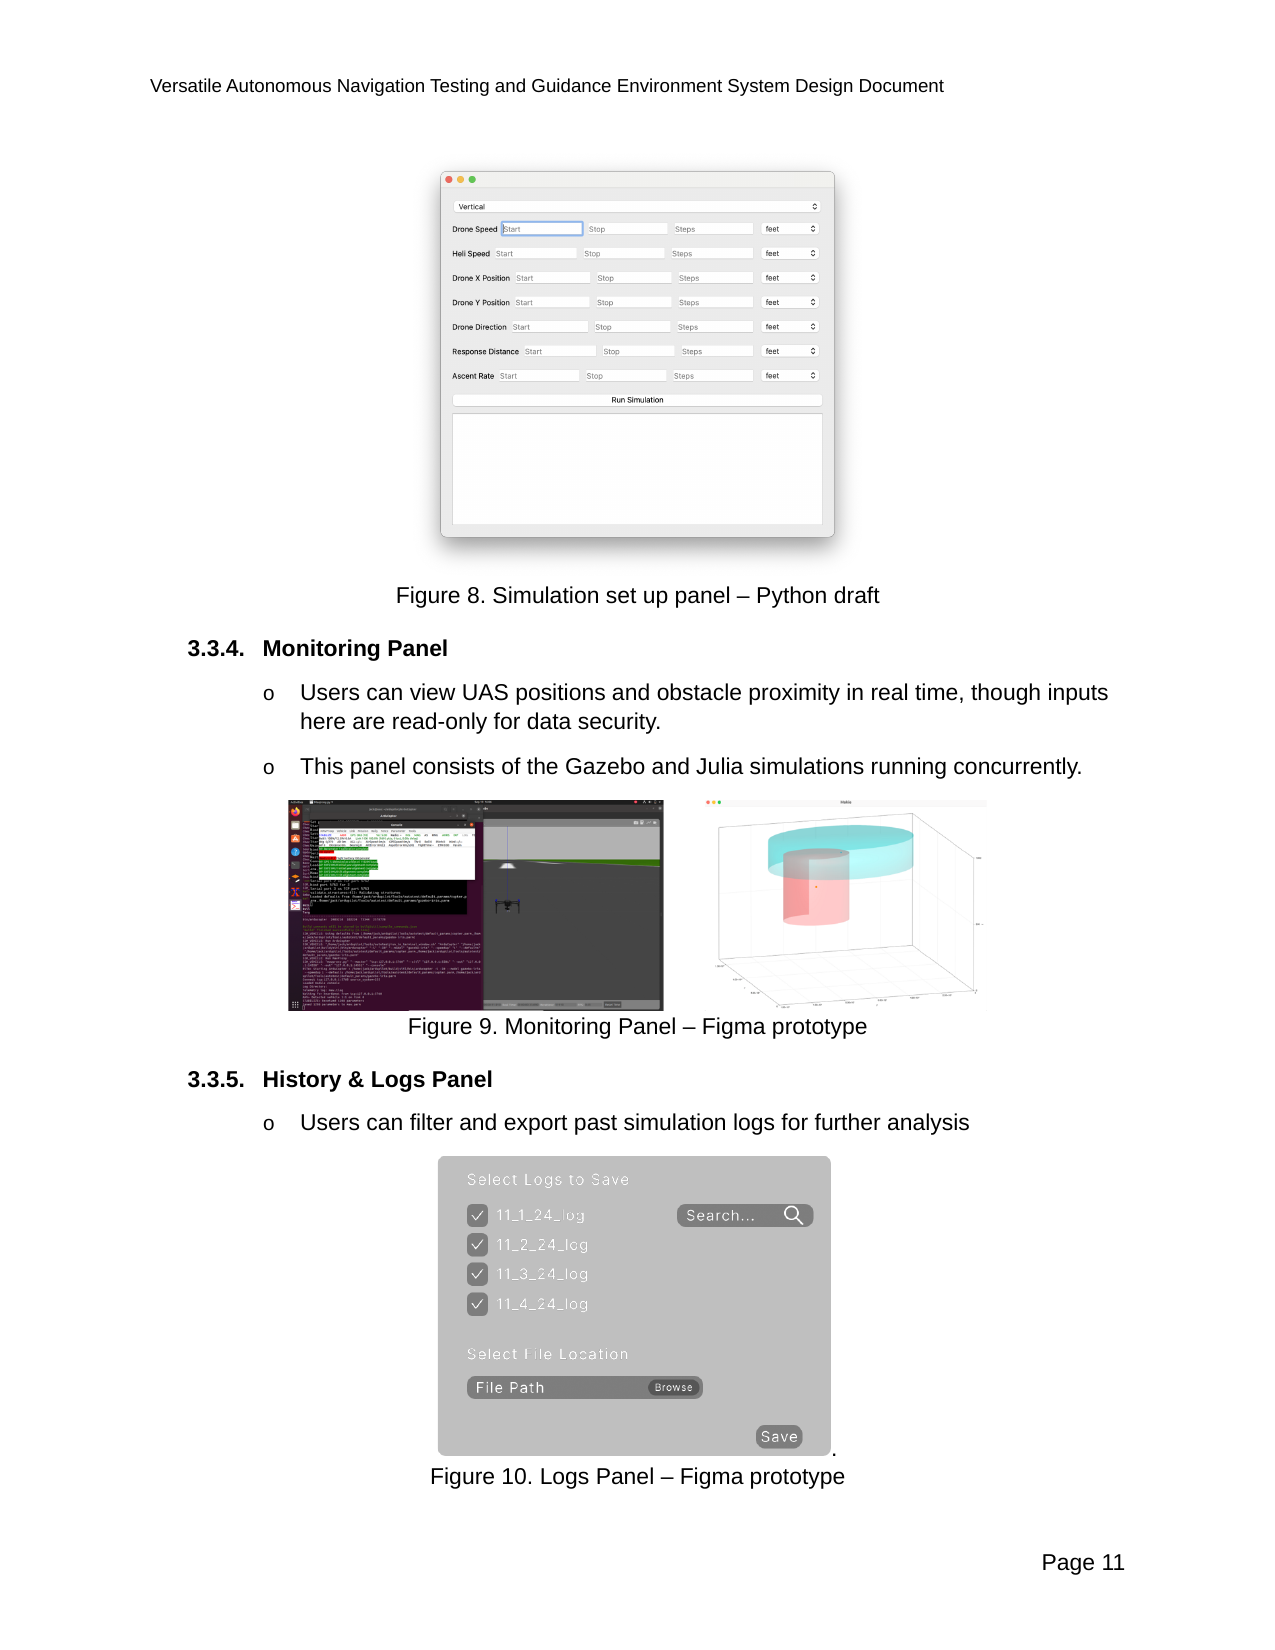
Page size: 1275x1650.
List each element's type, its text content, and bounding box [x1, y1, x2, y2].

list Users can filter and export past simulation logs for further analysis [262, 1109, 1125, 1137]
picture [288, 800, 987, 1011]
text Figure 9. Monitoring Panel – Figma prototype [150, 1013, 1125, 1039]
picture [437, 1156, 831, 1456]
list Users can view UAS positions and obstacle proximity in real time, though inputs here are read-only for data security. [262, 678, 1125, 734]
text Figure 8. Simulation set up panel – Python draft [150, 582, 1125, 608]
list This panel consists of the Gazebo and Julia simulations running concurrently. [262, 753, 1125, 781]
subtitle Monitoring Panel [187, 635, 1125, 662]
subtitle History & Logs Panel [187, 1066, 1125, 1093]
picture [408, 150, 867, 580]
text Figure 10. Logs Panel – Figma prototype [150, 1463, 1125, 1489]
